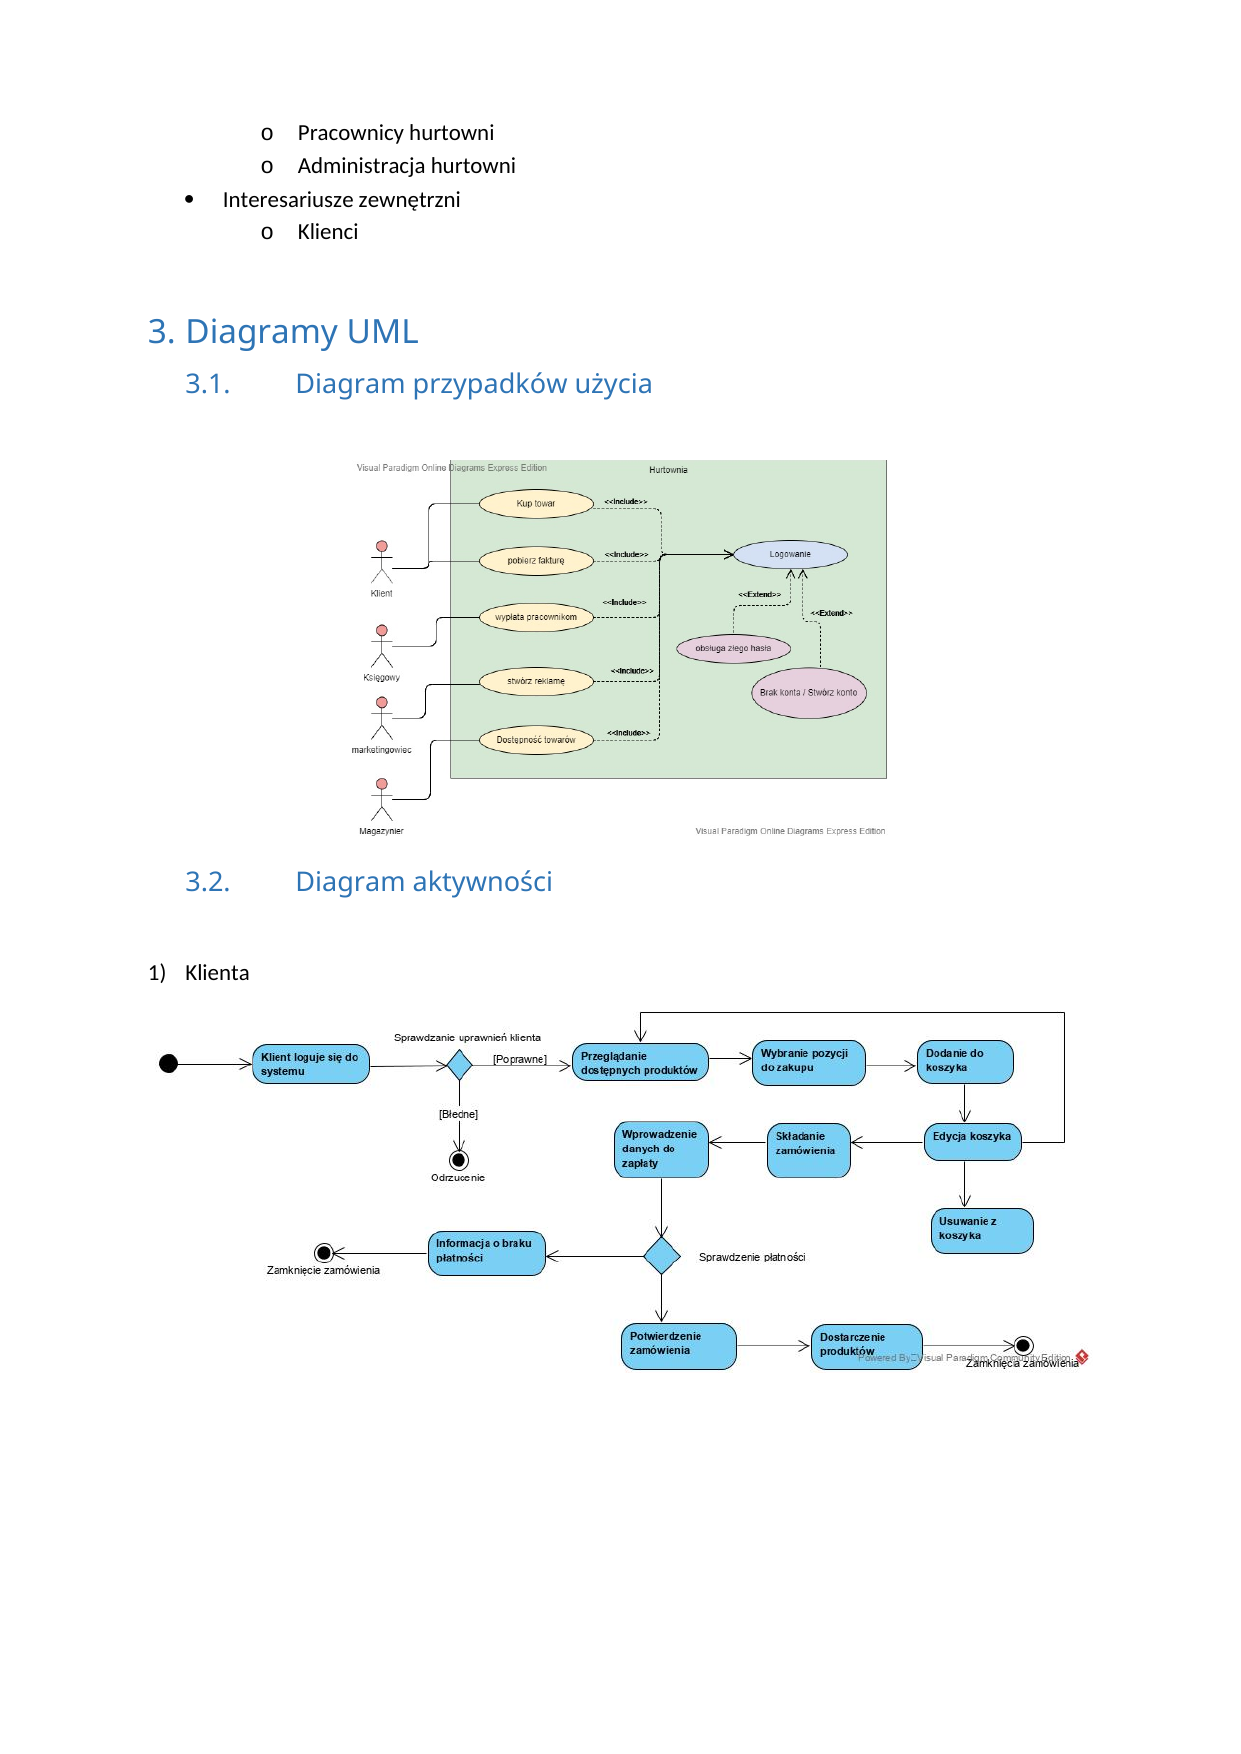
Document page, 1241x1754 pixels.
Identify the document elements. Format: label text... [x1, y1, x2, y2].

subtitle Diagram przypadków użycia [185, 364, 1093, 401]
picture [147, 1011, 1093, 1373]
list Klienci [260, 217, 1093, 247]
subtitle Diagramy UML [148, 308, 1093, 353]
list Interesariusze zewnętrzni [185, 185, 1093, 213]
list Administracja hurtowni [260, 152, 1093, 181]
list Klienta [148, 958, 1093, 986]
list Pracownicy hurtowni [260, 118, 1093, 147]
picture [352, 460, 889, 838]
subtitle Diagram aktywności [185, 862, 1093, 899]
